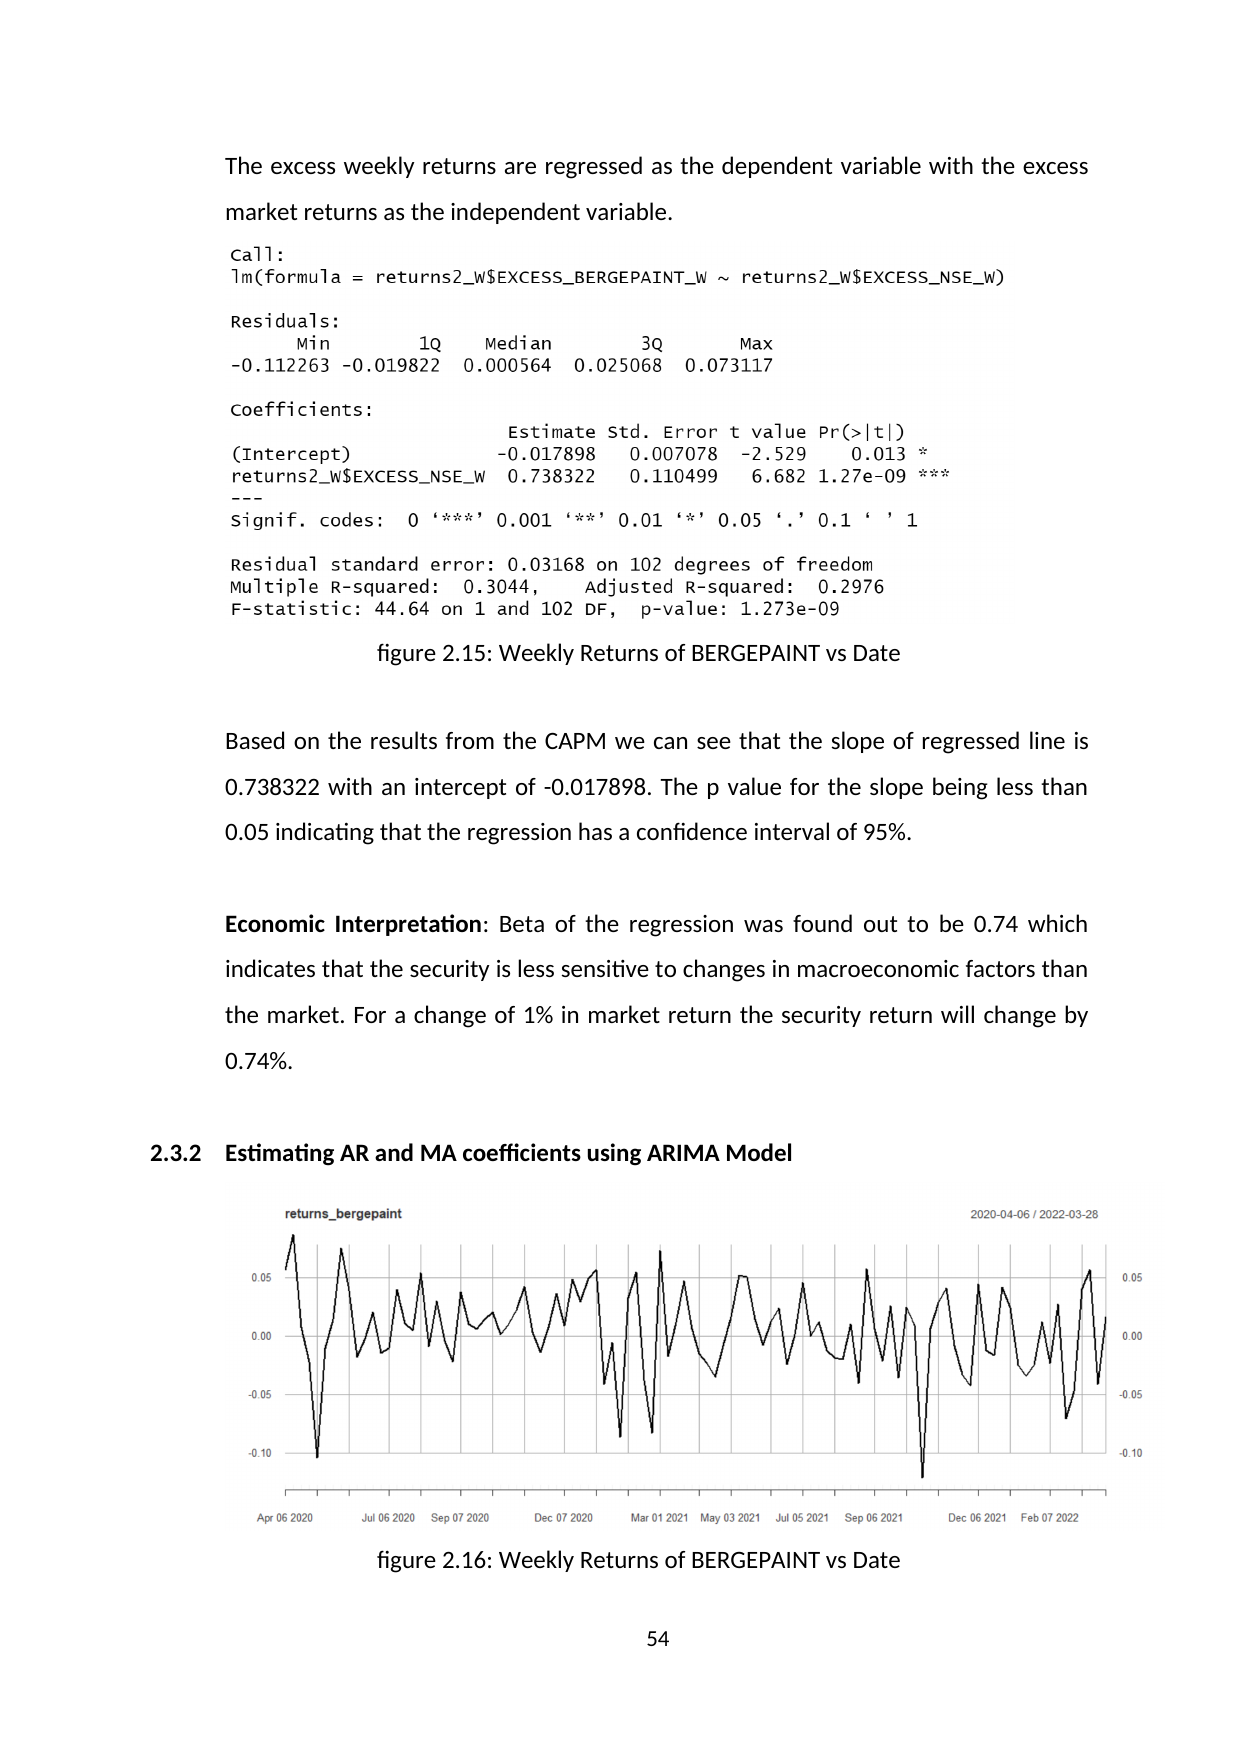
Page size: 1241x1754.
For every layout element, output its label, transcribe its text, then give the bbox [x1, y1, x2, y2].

picture [225, 1182, 1166, 1531]
picture [225, 241, 1015, 624]
text Economic Interpretation: Beta of the regression was found out to be 0.74 which indicates that the security is less sensitive to changes in macroeconomic factors than the market. For a change of 1% in market return the security return will change by 0.74%. [225, 908, 1090, 1076]
text Based on the results from the CAPM we can see that the slope of regressed line is 0.738322 with an intercept of -0.017898. The p value for the slope being less than 0.05 indicating that the regression has a confidence interval of 95%. [225, 725, 1090, 847]
subtitle Estimating AR and MA coefficients using ARIMA Model [150, 1137, 1090, 1167]
text figure 2.16: Weekly Returns of BERGEPAINT vs Date [187, 1544, 1090, 1574]
text The excess weekly returns are regressed as the dependent variable with the excess market returns as the independent variable. [225, 150, 1090, 226]
text figure 2.15: Weekly Returns of BERGEPAINT vs Date [187, 637, 1090, 668]
